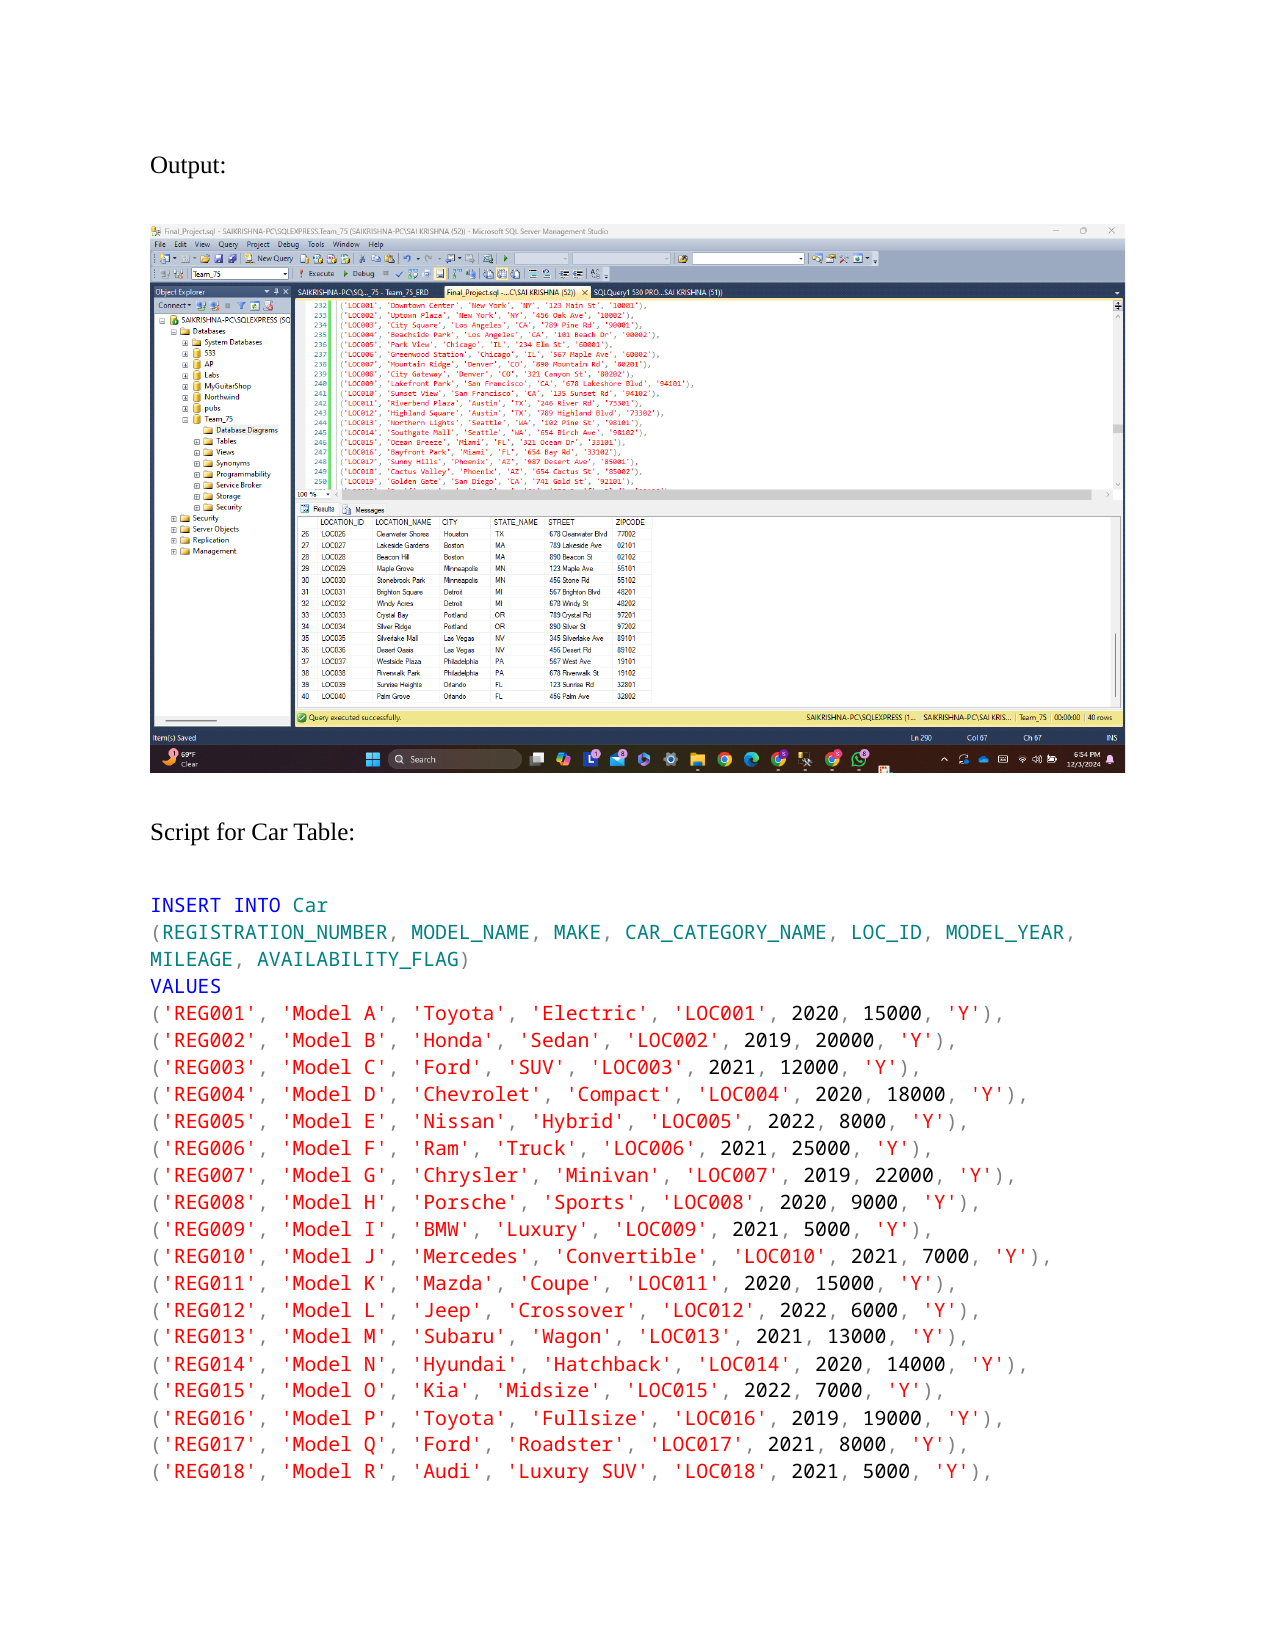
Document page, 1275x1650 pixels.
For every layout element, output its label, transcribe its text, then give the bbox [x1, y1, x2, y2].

text ('REG016', 'Model P', 'Toyota', 'Fullsize', 'LOC016', 2019, 19000, 'Y'), [150, 1404, 1125, 1431]
text ('REG015', 'Model O', 'Kia', 'Midsize', 'LOC015', 2022, 7000, 'Y'), [150, 1377, 1125, 1404]
text ('REG013', 'Model M', 'Subaru', 'Wagon', 'LOC013', 2021, 13000, 'Y'), [150, 1323, 1125, 1350]
text (REGISTRATION_NUMBER, MODEL_NAME, MAKE, CAR_CATEGORY_NAME, LOC_ID, MODEL_YEAR, MILEAGE, AVAILABILITY_FLAG) [150, 918, 1125, 972]
text ('REG005', 'Model E', 'Nissan', 'Hybrid', 'LOC005', 2022, 8000, 'Y'), [150, 1107, 1125, 1134]
text INSERT INTO Car [150, 891, 1125, 918]
text VALUES [150, 972, 1125, 999]
text ('REG004', 'Model D', 'Chevrolet', 'Compact', 'LOC004', 2020, 18000, 'Y'), [150, 1080, 1125, 1107]
text ('REG003', 'Model C', 'Ford', 'SUV', 'LOC003', 2021, 12000, 'Y'), [150, 1053, 1125, 1080]
text Output: [150, 150, 1125, 179]
text ('REG009', 'Model I', 'BMW', 'Luxury', 'LOC009', 2021, 5000, 'Y'), [150, 1215, 1125, 1242]
text ('REG008', 'Model H', 'Porsche', 'Sports', 'LOC008', 2020, 9000, 'Y'), [150, 1188, 1125, 1215]
text ('REG006', 'Model F', 'Ram', 'Truck', 'LOC006', 2021, 25000, 'Y'), [150, 1134, 1125, 1161]
text ('REG018', 'Model R', 'Audi', 'Luxury SUV', 'LOC018', 2021, 5000, 'Y'), [150, 1458, 1125, 1485]
text ('REG014', 'Model N', 'Hyundai', 'Hatchback', 'LOC014', 2020, 14000, 'Y'), [150, 1350, 1125, 1377]
text ('REG017', 'Model Q', 'Ford', 'Roadster', 'LOC017', 2021, 8000, 'Y'), [150, 1431, 1125, 1458]
text ('REG012', 'Model L', 'Jeep', 'Crossover', 'LOC012', 2022, 6000, 'Y'), [150, 1296, 1125, 1323]
text ('REG001', 'Model A', 'Toyota', 'Electric', 'LOC001', 2020, 15000, 'Y'), [150, 999, 1125, 1026]
text ('REG011', 'Model K', 'Mazda', 'Coupe', 'LOC011', 2020, 15000, 'Y'), [150, 1269, 1125, 1296]
picture [150, 224, 1125, 773]
text ('REG010', 'Model J', 'Mercedes', 'Convertible', 'LOC010', 2021, 7000, 'Y'), [150, 1242, 1125, 1269]
text ('REG007', 'Model G', 'Chrysler', 'Minivan', 'LOC007', 2019, 22000, 'Y'), [150, 1161, 1125, 1188]
text ('REG002', 'Model B', 'Honda', 'Sedan', 'LOC002', 2019, 20000, 'Y'), [150, 1026, 1125, 1053]
text Script for Car Table: [150, 817, 1125, 846]
